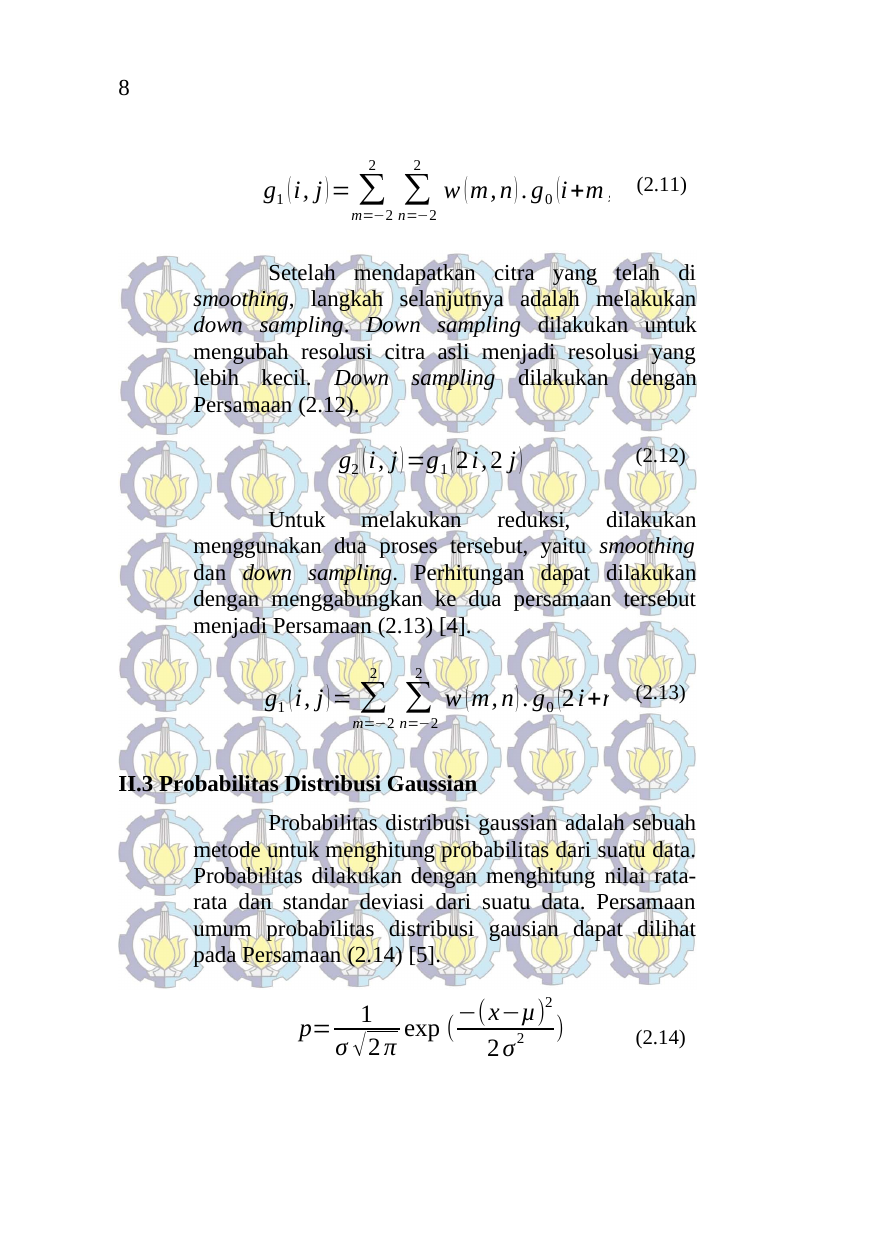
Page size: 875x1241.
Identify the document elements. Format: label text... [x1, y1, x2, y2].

table_header [101, 148, 609, 232]
picture [118, 732, 697, 771]
text Untuk melakukan reduksi, dilakukan menggunakan dua proses tersebut, yaitu smoothing dan down sampling. Perhitungan dapat dilakukan dengan menggabungkan ke dua persamaan tersebut menjadi Persamaan (2.13) . [193, 506, 697, 638]
picture [118, 250, 697, 443]
text Probabilitas distribusi gaussian adalah sebuah metode untuk menghitung probabilitas dari suatu data. Probabilitas dilakukan dengan menghitung nilai rata-rata dan standar deviasi dari suatu data. Persamaan umum probabilitas distribusi gausian dapat dilihat pada Persamaan (2.14) . [193, 809, 697, 967]
subtitle Probabilitas Distribusi Gaussian [118, 771, 697, 797]
table_header [102, 664, 608, 732]
text Setelah mendapatkan citra yang telah di smoothing, langkah selanjutnya adalah melakukan down sampling. Down sampling dilakukan untuk mengubah resolusi citra asli menjadi resolusi yang lebih kecil. Down sampling dilakukan dengan Persamaan (2.12). [193, 259, 697, 417]
table_header [102, 443, 608, 480]
picture [118, 480, 697, 664]
table_header (2.12) [608, 443, 713, 480]
table_header (2.11) [609, 148, 714, 232]
picture [118, 797, 697, 990]
table_header (2.14) [608, 994, 713, 1062]
table_header [102, 994, 608, 1062]
table_header (2.13) [608, 664, 713, 732]
